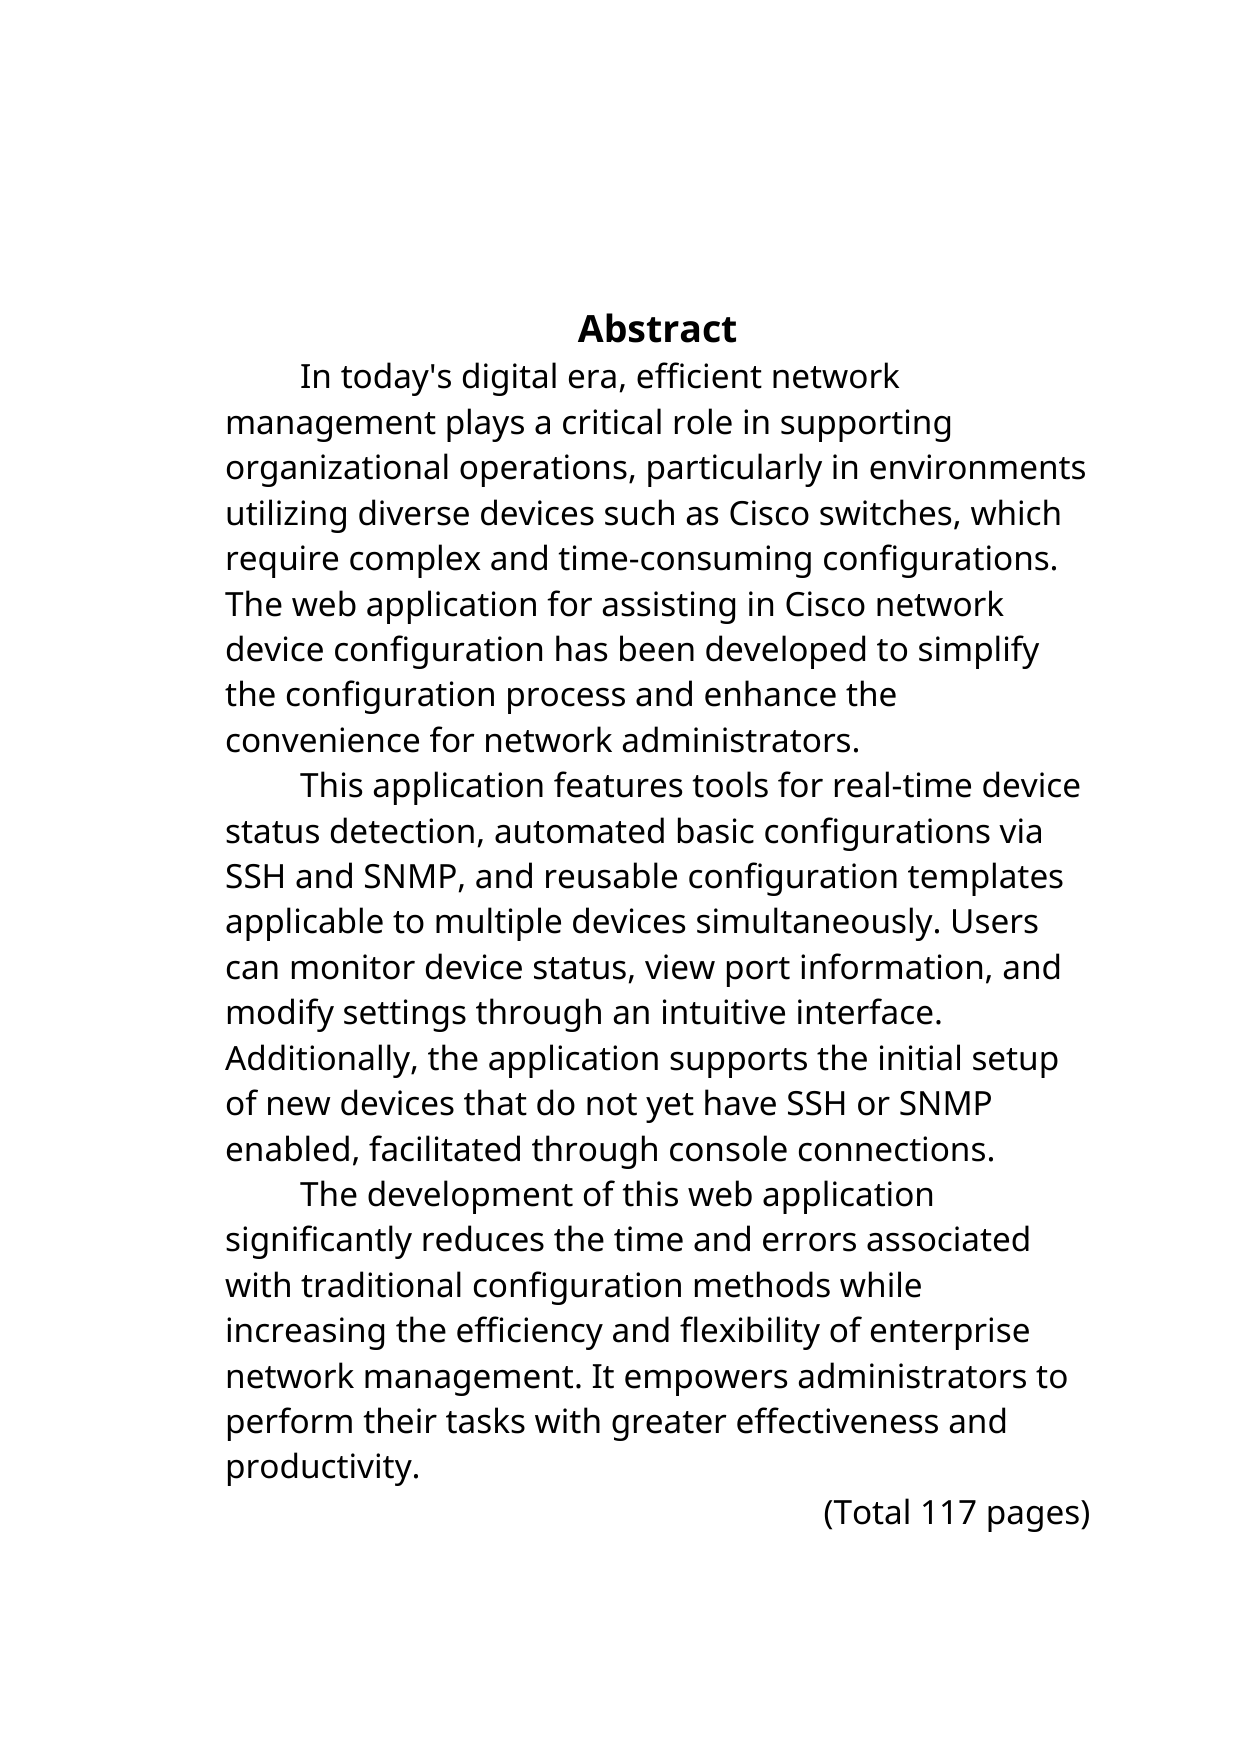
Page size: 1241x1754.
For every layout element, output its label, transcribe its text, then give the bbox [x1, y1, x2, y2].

subtitle Abstract [225, 302, 1090, 353]
text (Total 117 pages) [225, 1489, 1090, 1534]
text This application features tools for real-time device status detection, automated basic configurations via SSH and SNMP, and reusable configuration templates applicable to multiple devices simultaneously. Users can monitor device status, view port information, and modify settings through an intuitive interface. Additionally, the application supports the initial setup of new devices that do not yet have SSH or SNMP enabled, facilitated through console connections. [225, 762, 1090, 1171]
text The development of this web application significantly reduces the time and errors associated with traditional configuration methods while increasing the efficiency and flexibility of enterprise network management. It empowers administrators to perform their tasks with greater effectiveness and productivity. [225, 1171, 1090, 1489]
text In today's digital era, efficient network management plays a critical role in supporting organizational operations, particularly in environments utilizing diverse devices such as Cisco switches, which require complex and time-consuming configurations. The web application for assisting in Cisco network device configuration has been developed to simplify the configuration process and enhance the convenience for network administrators. [225, 353, 1090, 762]
